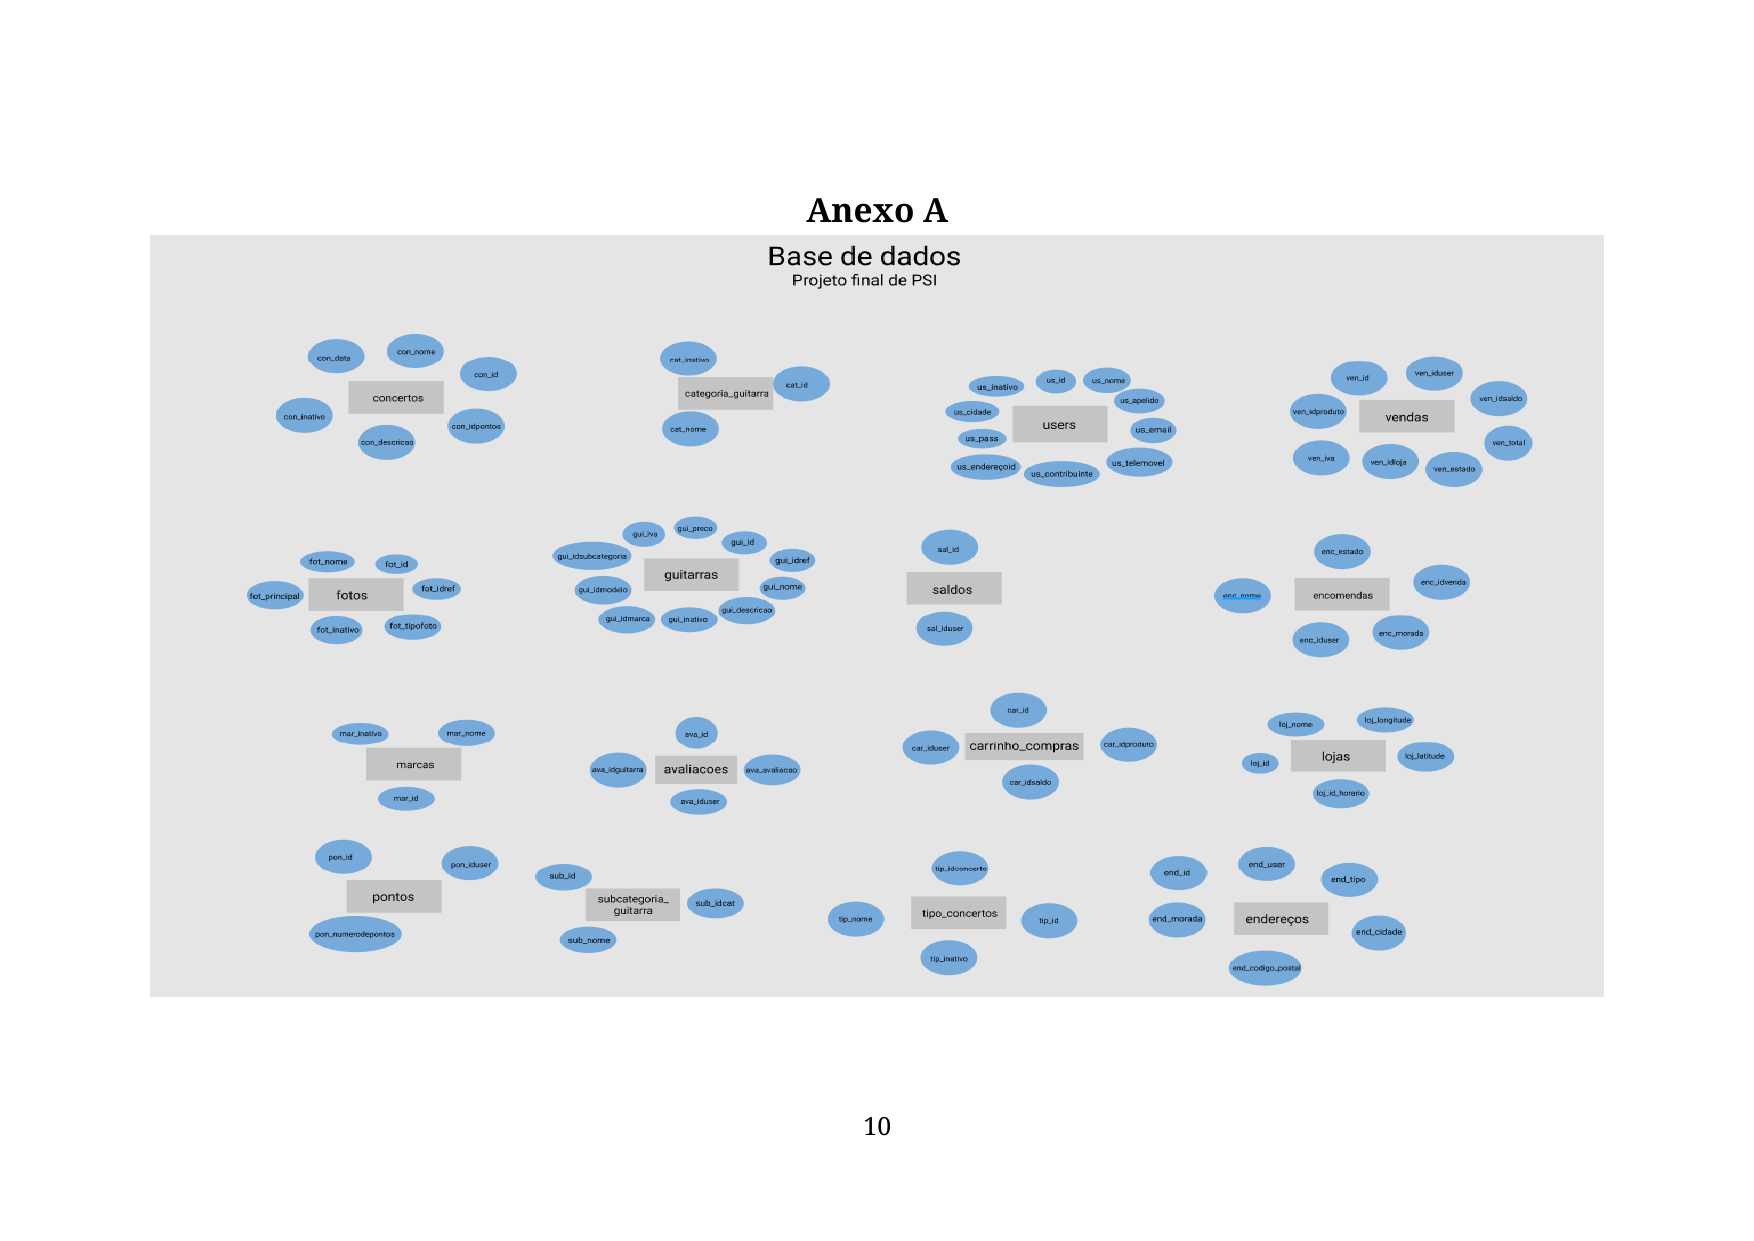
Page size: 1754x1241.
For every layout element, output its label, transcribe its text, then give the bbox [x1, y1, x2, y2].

picture [149, 235, 1604, 997]
subtitle Anexo A [150, 187, 1604, 233]
